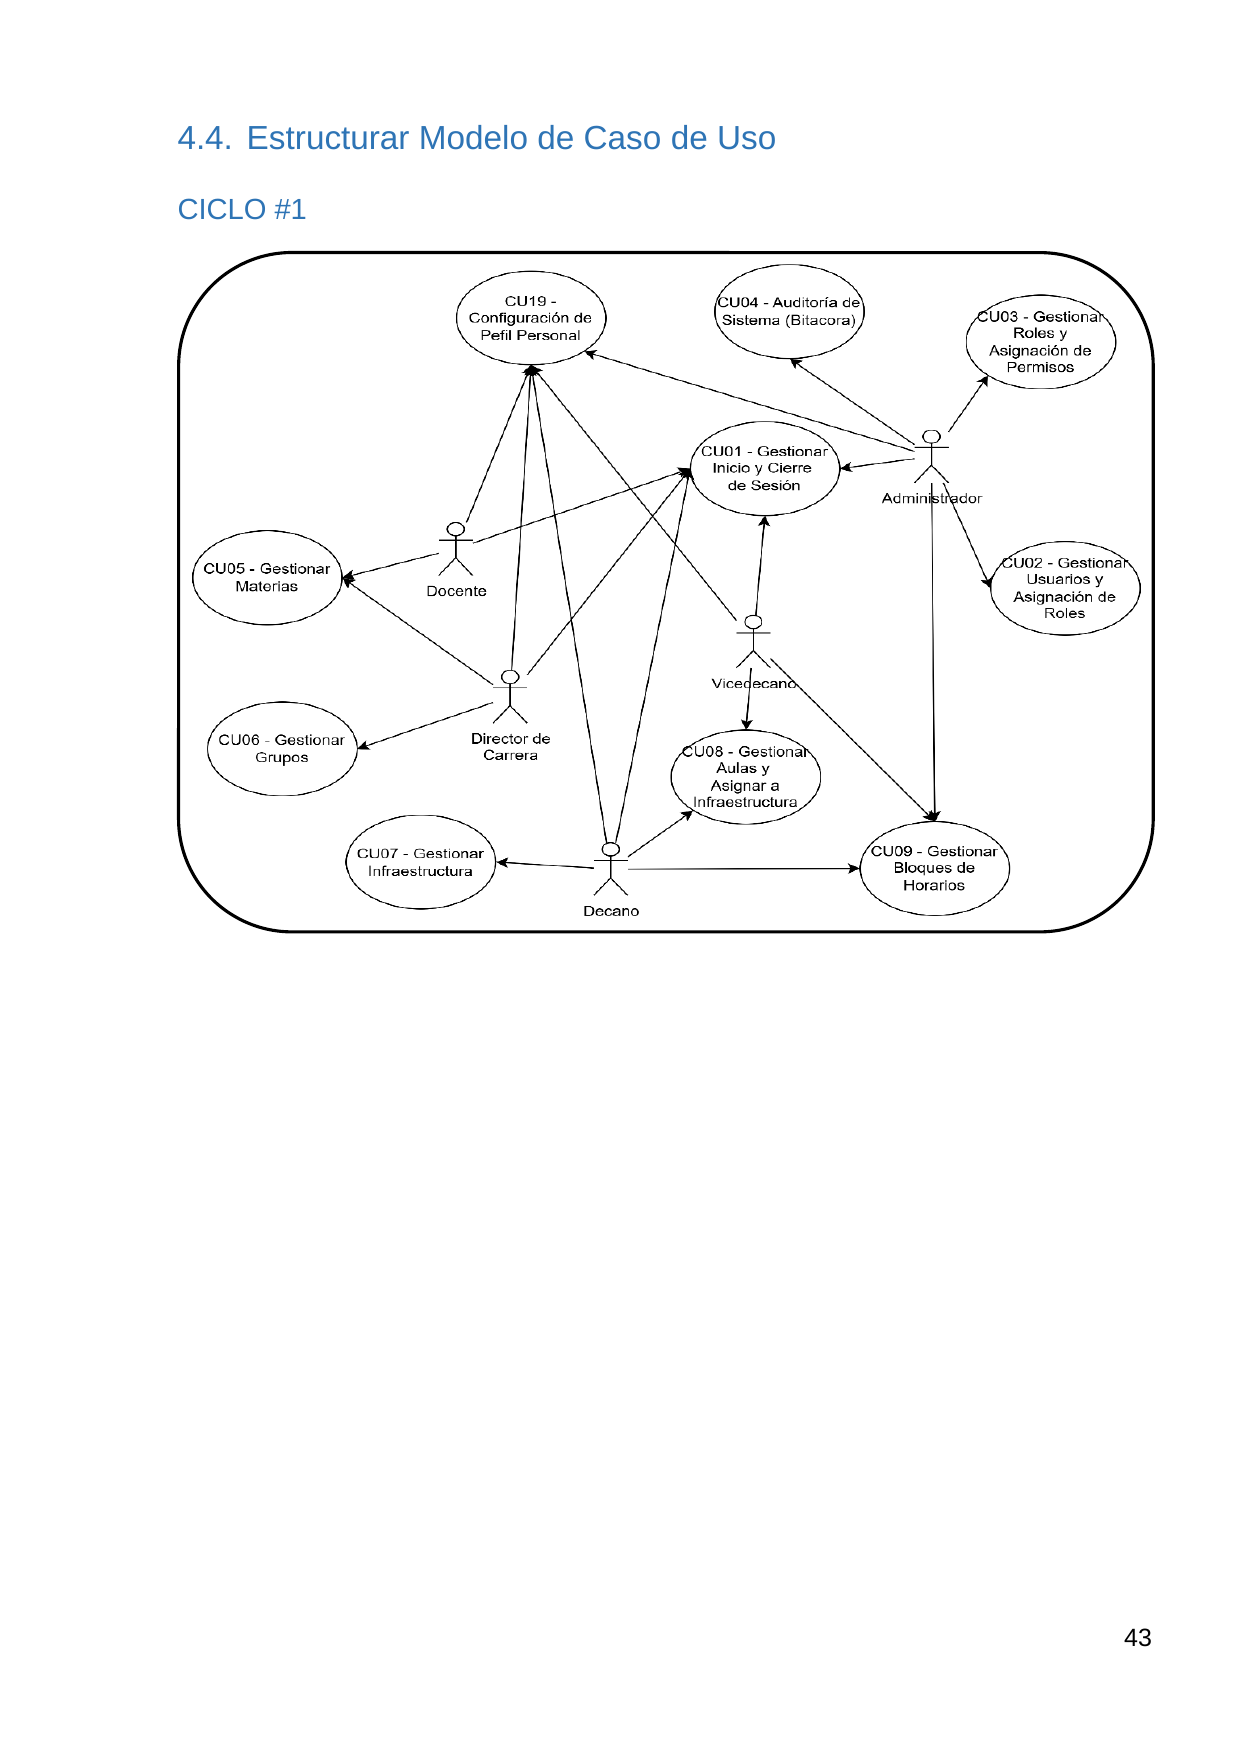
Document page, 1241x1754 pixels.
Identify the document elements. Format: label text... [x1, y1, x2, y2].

picture [181, 255, 1151, 930]
subtitle Estructurar Modelo de Caso de Uso [177, 118, 1152, 157]
subtitle CICLO #1 [177, 192, 1152, 226]
